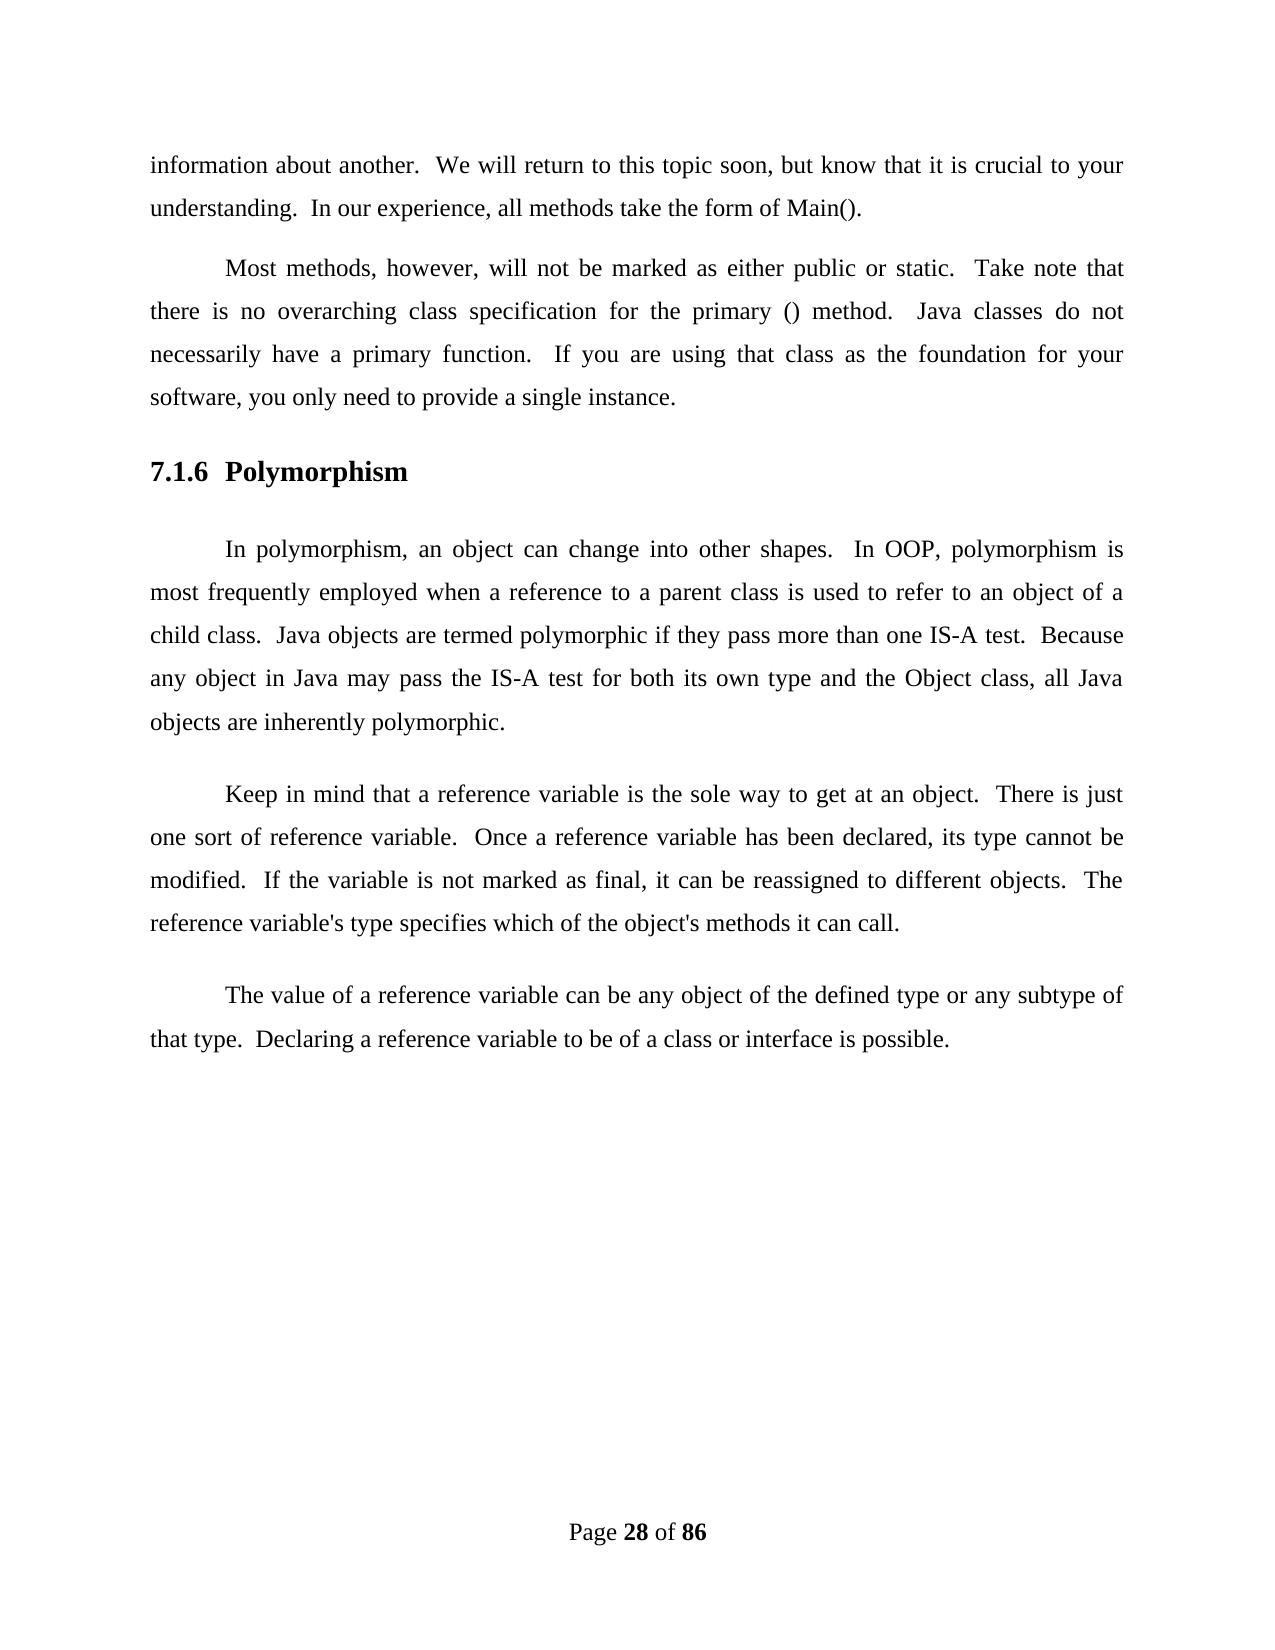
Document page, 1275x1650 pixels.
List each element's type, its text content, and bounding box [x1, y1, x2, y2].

text Most methods, however, will not be marked as either public or static. Take note that there is no overarching class specification for the primary () method. Java classes do not necessarily have a primary function. If you are using that class as the foundation for your software, you only need to provide a single instance. [150, 253, 1125, 411]
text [150, 150, 1125, 222]
text In polymorphism, an object can change into other shapes. In OOP, polymorphism is most frequently employed when a reference to a parent class is used to refer to an object of a child class. Java objects are termed polymorphic if they pass more than one IS-A test. Because any object in Java may pass the IS-A test for both its own type and the Object class, all Java objects are inherently polymorphic. [150, 534, 1125, 735]
text Keep in mind that a reference variable is the sole way to get at an object. There is just one sort of reference variable. Once a reference variable has been declared, its type cannot be modified. If the variable is not marked as final, it can be reassigned to different objects. The reference variable's type specifies which of the object's methods it can call. [150, 779, 1125, 937]
text The value of a reference variable can be any object of the defined type or any subtype of that type. Declaring a reference variable to be of a class or interface is possible. [150, 981, 1125, 1052]
subtitle Polymorphism [150, 454, 1125, 488]
